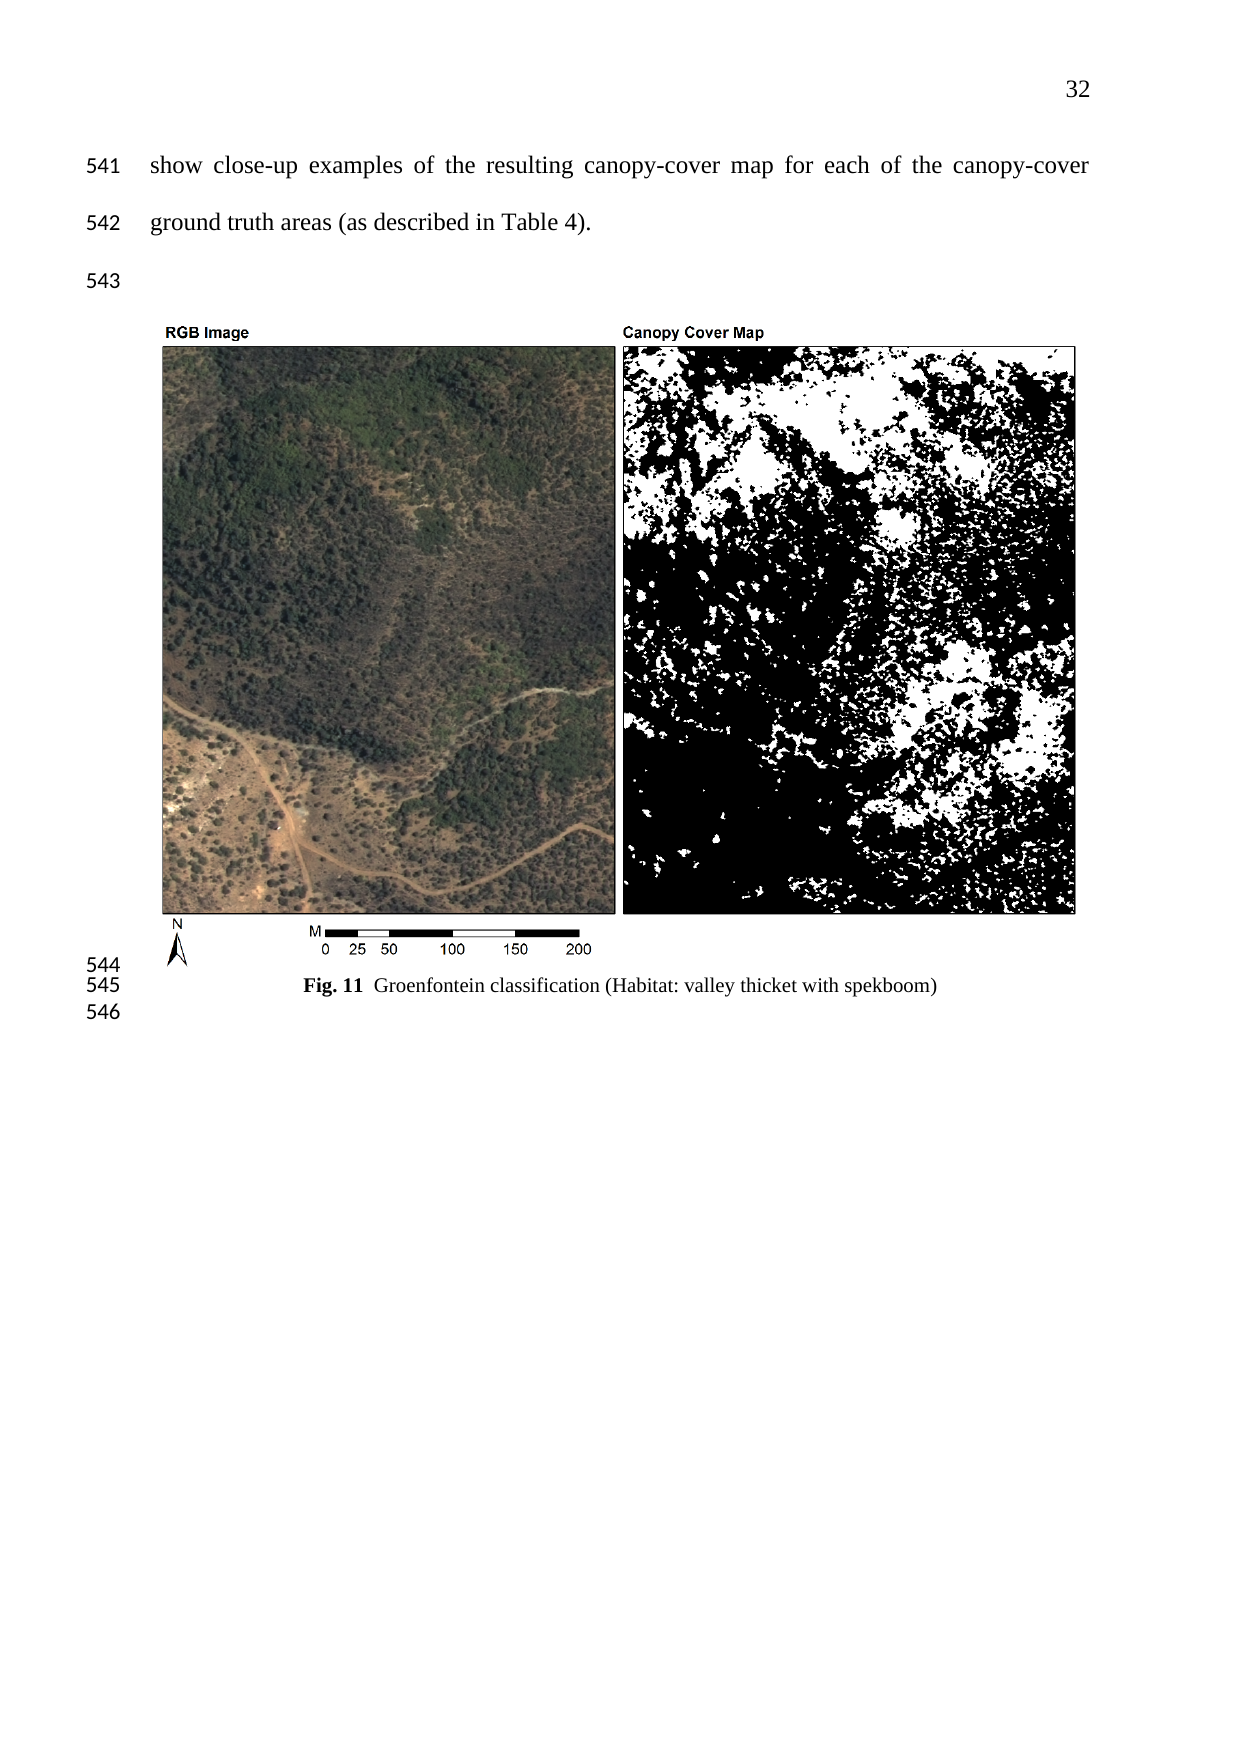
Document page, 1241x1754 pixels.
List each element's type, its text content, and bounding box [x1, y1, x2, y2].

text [150, 150, 1090, 236]
picture [150, 308, 1091, 973]
